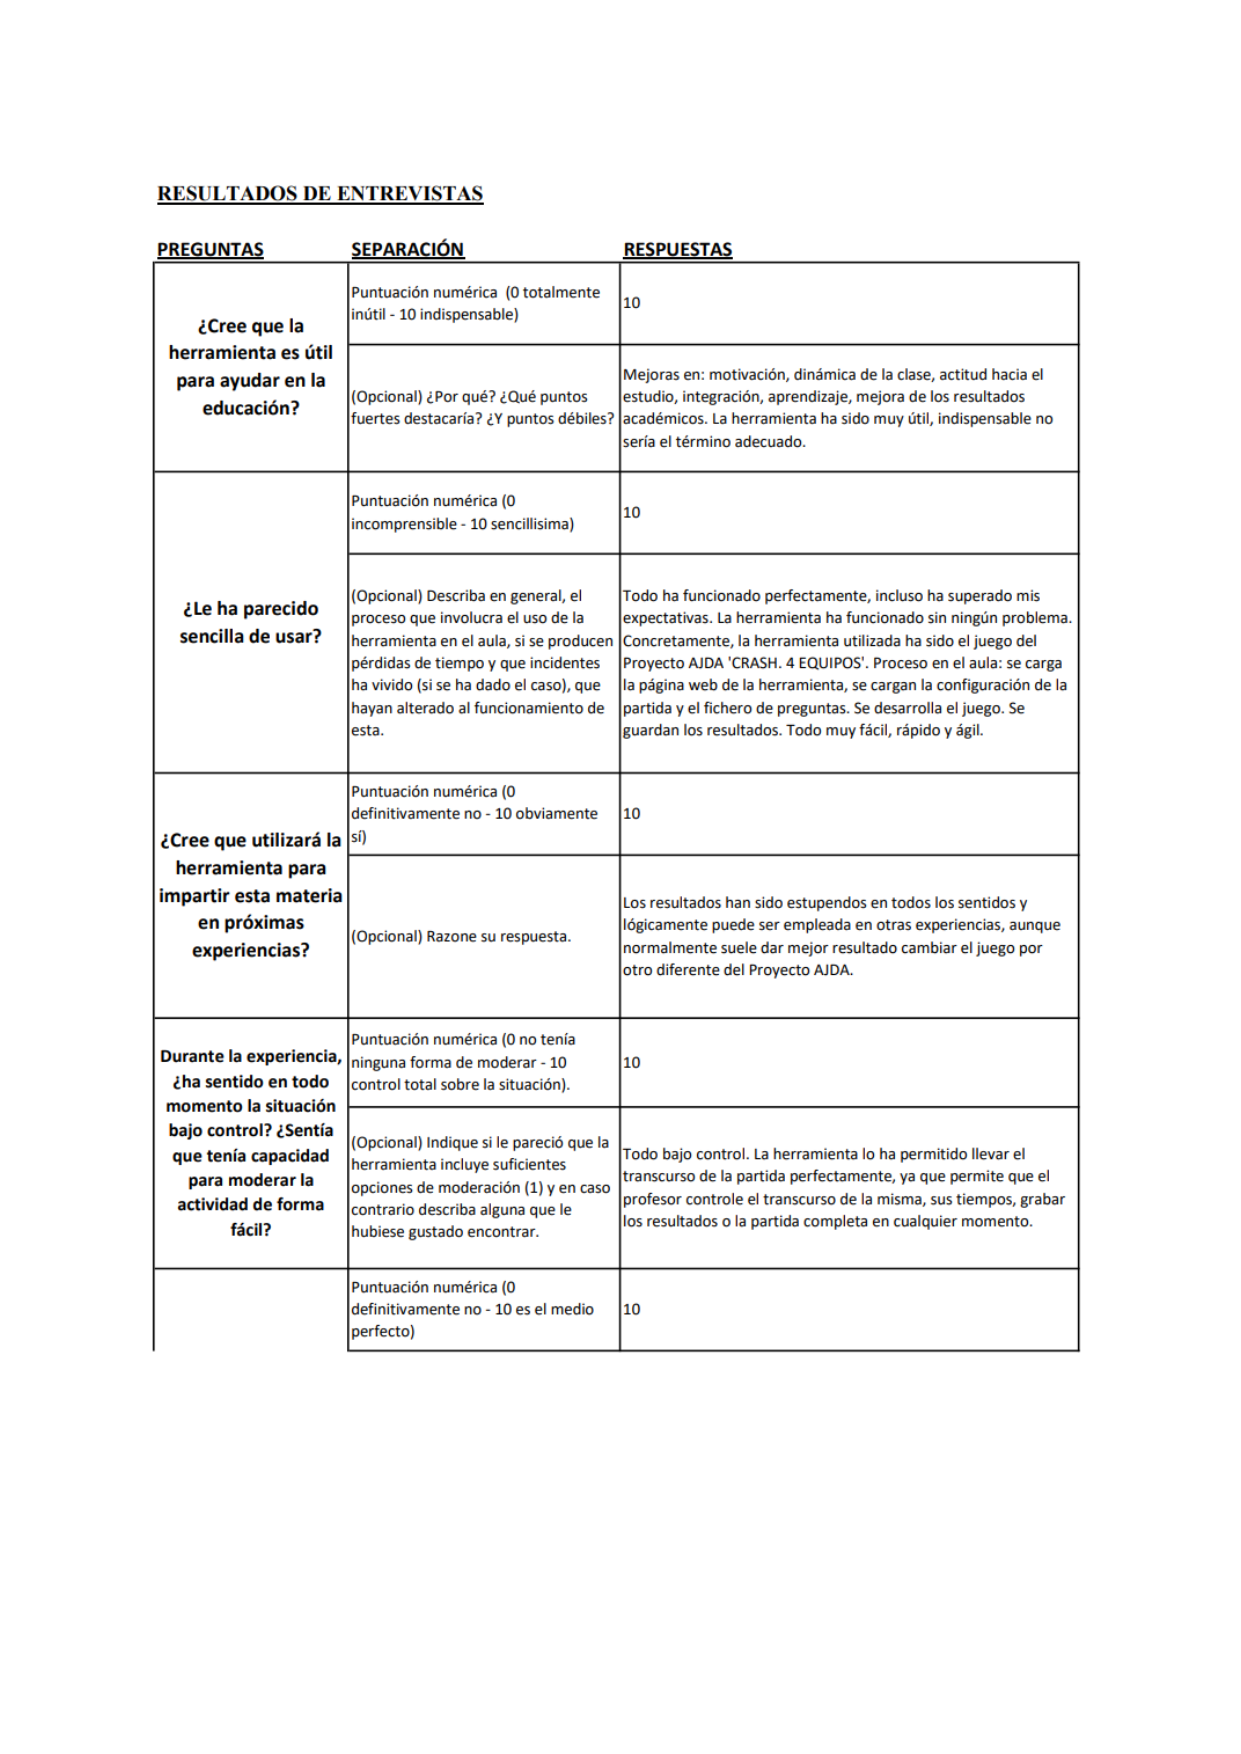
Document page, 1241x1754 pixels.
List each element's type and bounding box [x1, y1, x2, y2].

picture [147, 176, 1093, 1362]
